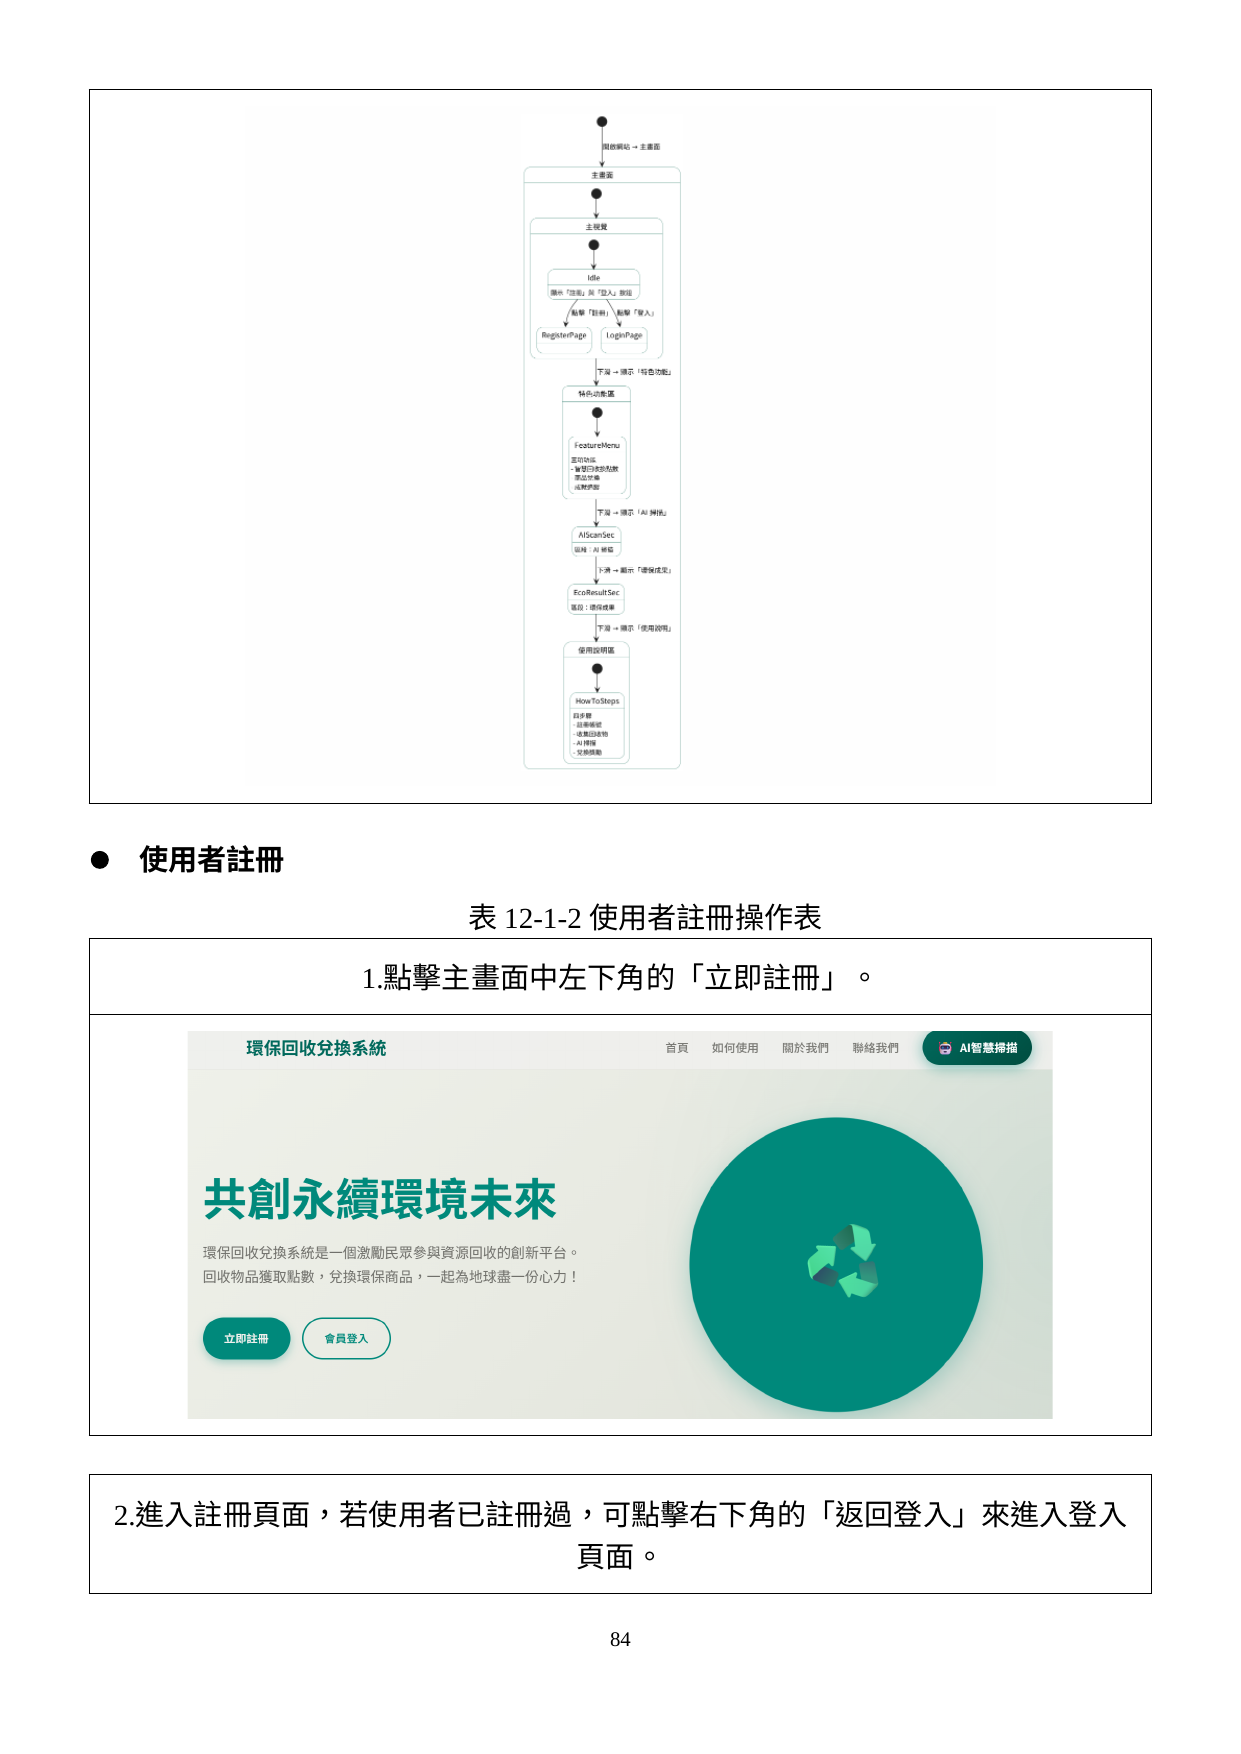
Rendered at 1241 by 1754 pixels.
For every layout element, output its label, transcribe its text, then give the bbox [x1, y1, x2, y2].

table_header 1.點擊主畫面中左下角的「立即註冊」。 [90, 939, 1151, 1014]
picture [244, 106, 996, 786]
table_cell [90, 90, 1151, 802]
picture [187, 1031, 1053, 1419]
table_cell [90, 1015, 1151, 1435]
list 表 12-1-2 使用者註冊操作表 [139, 895, 1152, 937]
table_header 2.進入註冊頁面，若使用者已註冊過，可點擊右下角的「返回登入」來進入登入頁面。 [90, 1475, 1151, 1593]
list 使用者註冊 [89, 820, 1152, 895]
